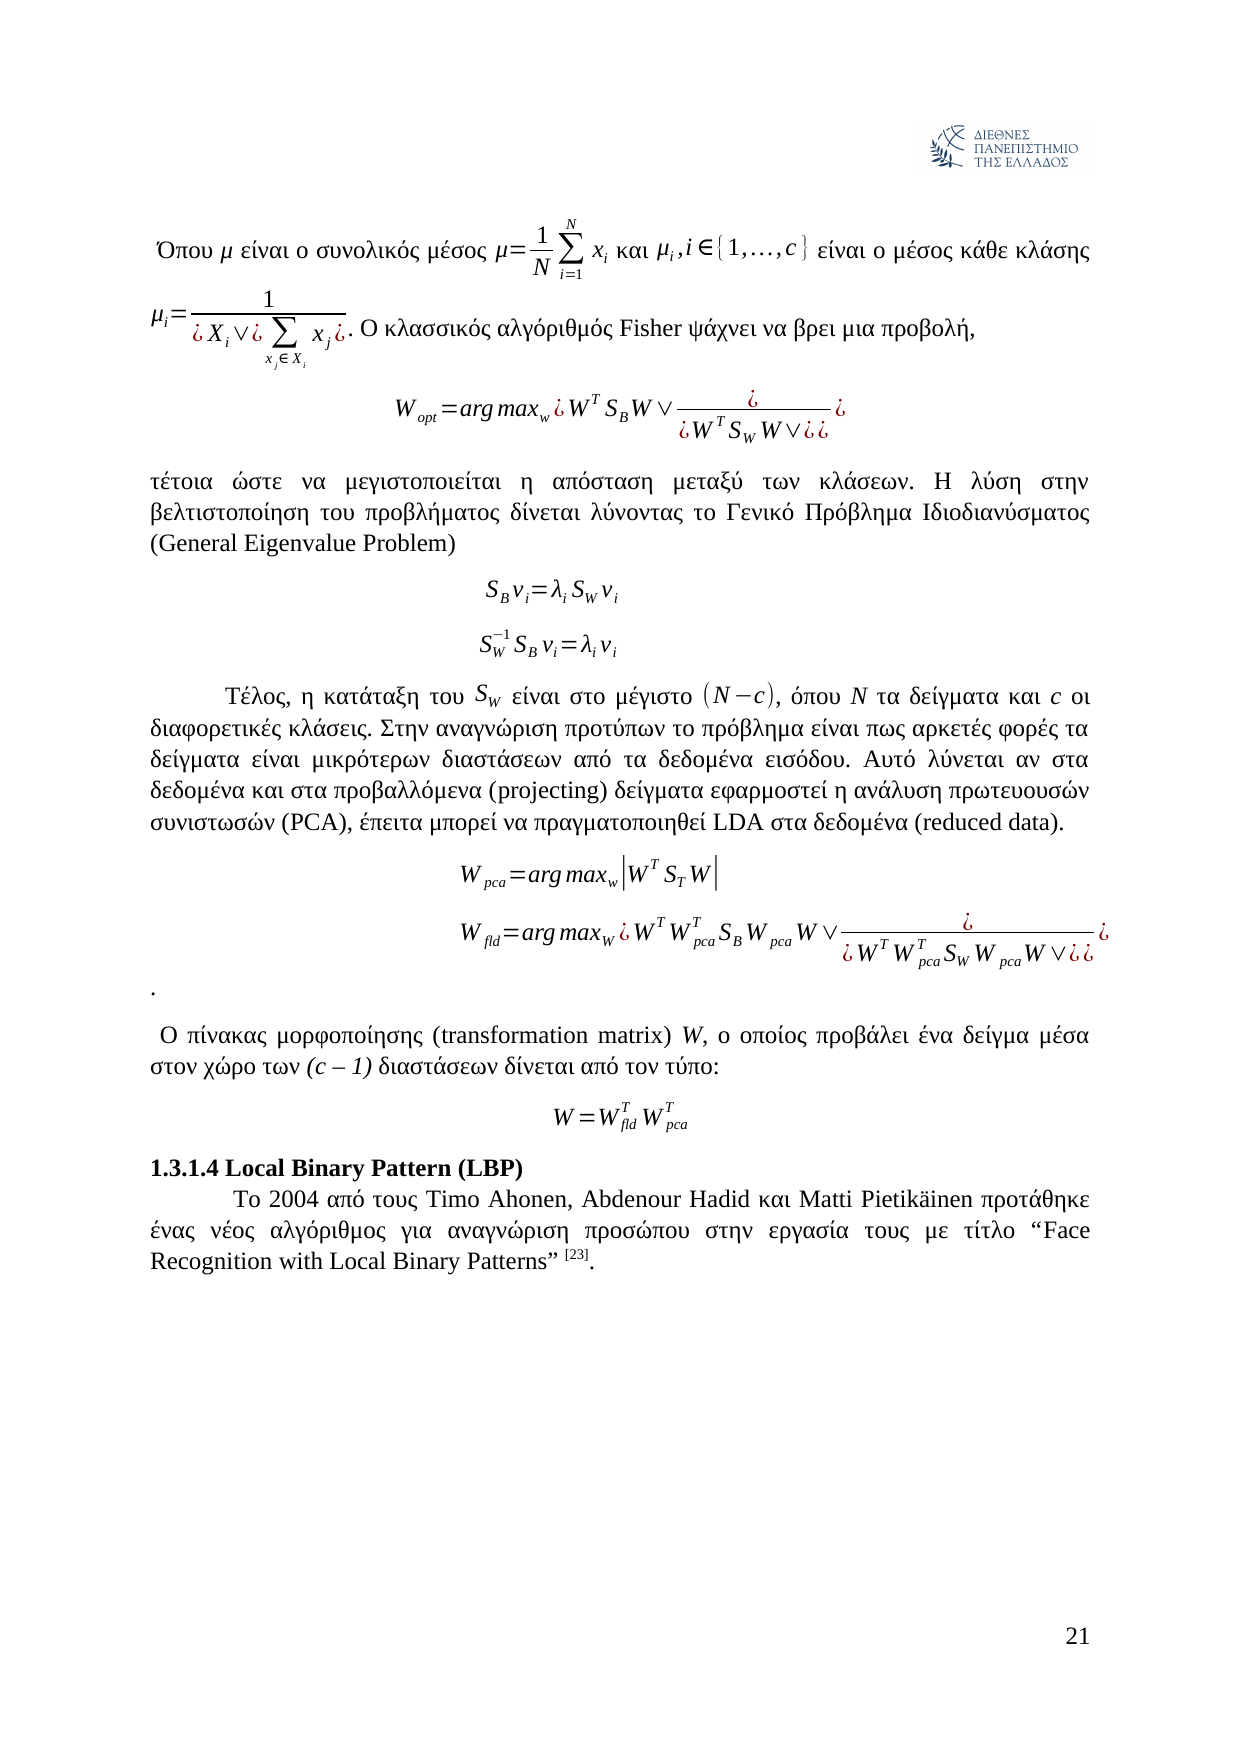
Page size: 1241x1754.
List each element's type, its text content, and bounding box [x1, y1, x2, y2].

subtitle 1.3.1.4 Local Binary Pattern (LBP) [150, 1153, 1090, 1181]
text O πίνακας μορφοποίησης (transformation matrix) W, ο οποίος προβάλει ένα δείγμα μέσα στον χώρο των (c – 1) διαστάσεων δίνεται από τον τύπο: [150, 1020, 1090, 1080]
text . [150, 912, 1090, 1001]
picture [917, 120, 1091, 174]
text Τέλος, η κατάταξη του είναι στο μέγιστο , όπου N τα δείγματα και c οι διαφορετικές κλάσεις. Στην αναγνώριση προτύπων το πρόβλημα είναι πως αρκετές φορές τα δείγματα είναι μικρότερων διαστάσεων από τα δεδομένα εισόδου. Αυτό λύνεται αν στα δεδομένα και στα προβαλλόμενα (projecting) δείγματα εφαρμοστεί η ανάλυση πρωτευουσών συνιστωσών (PCA), έπειτα μπορεί να πραγματοποιηθεί LDA στα δεδομένα (reduced data). [150, 680, 1090, 835]
text τέτοια ώστε να μεγιστοποιείται η απόσταση μεταξύ των κλάσεων. Η λύση στην βελτιστοποίηση του προβλήματος δίνεται λύνοντας το Γενικό Πρόβλημα Ιδιοδιανύσματος (General Eigenvalue Problem) [150, 466, 1090, 557]
text Όπου μ είναι ο συνολικός μέσος και είναι ο μέσος κάθε κλάσης . Ο κλασσικός αλγόριθμός Fisher ψάχνει να βρει μια προβολή, [150, 216, 1090, 369]
text To 2004 από τους Timo Ahonen, Abdenour Hadid και Matti Pietikäinen προτάθηκε ένας νέος αλγόριθμος για αναγνώριση προσώπου στην εργασία τους με τίτλο “Face Recognition with Local Binary Patterns” [23]. [150, 1184, 1090, 1274]
